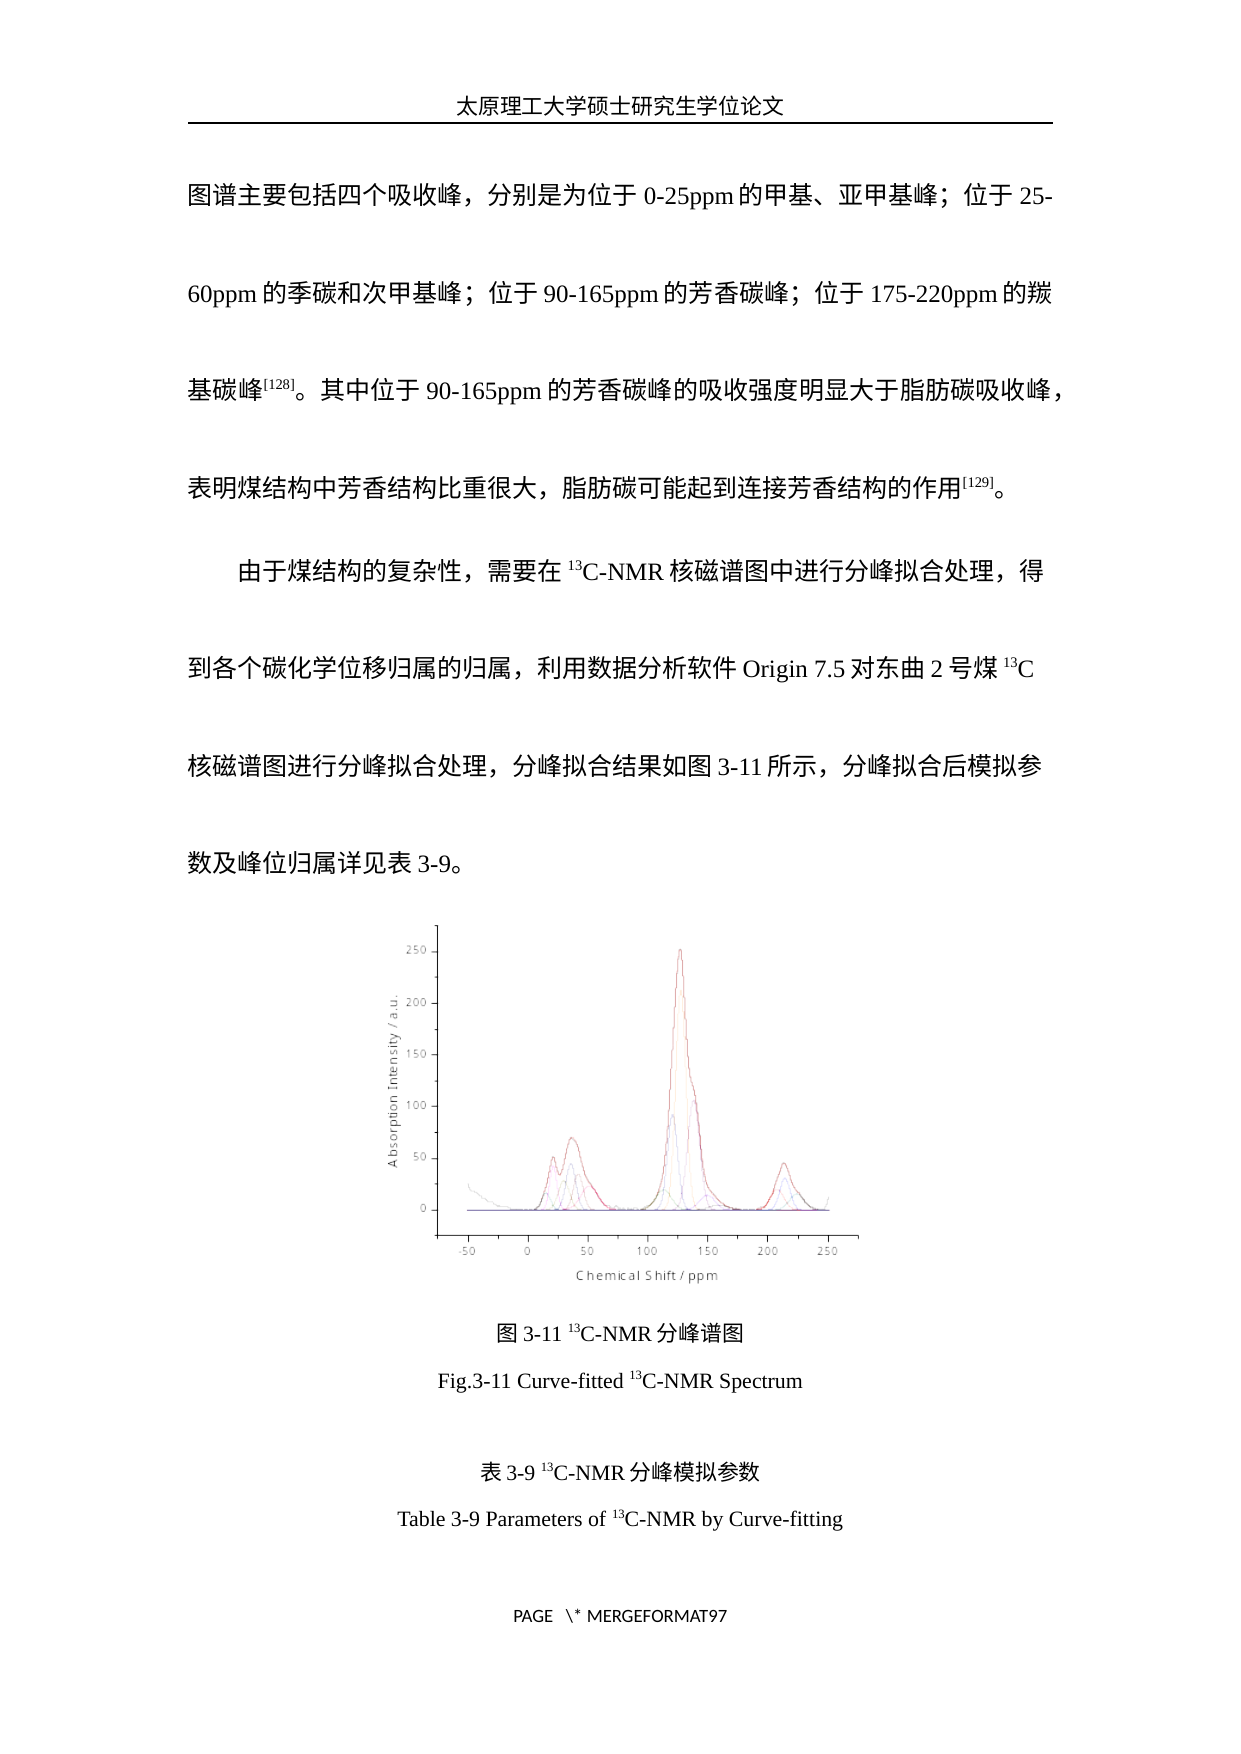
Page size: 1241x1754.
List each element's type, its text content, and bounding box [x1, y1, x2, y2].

text 图3-11 13C-NMR分峰谱图 [187, 1316, 1053, 1348]
text 表3-9 13C-NMR分峰模拟参数 [187, 1454, 1053, 1487]
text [187, 161, 1053, 519]
text Table 3-9 Parameters of 13C-NMR by Curve-fitting [187, 1503, 1053, 1535]
text Fig.3-11 Curve-fitted 13C-NMR Spectrum [187, 1364, 1053, 1397]
text 由于煤结构的复杂性，需要在13C-NMR核磁谱图中进行分峰拟合处理，得到各个碳化学位移归属的归属，利用数据分析软件Origin 7.5对东曲2号煤13C核磁谱图进行分峰拟合处理，分峰拟合结果如图3-11所示，分峰拟合后模拟参数及峰位归属详见表3-9。 [187, 537, 1053, 894]
